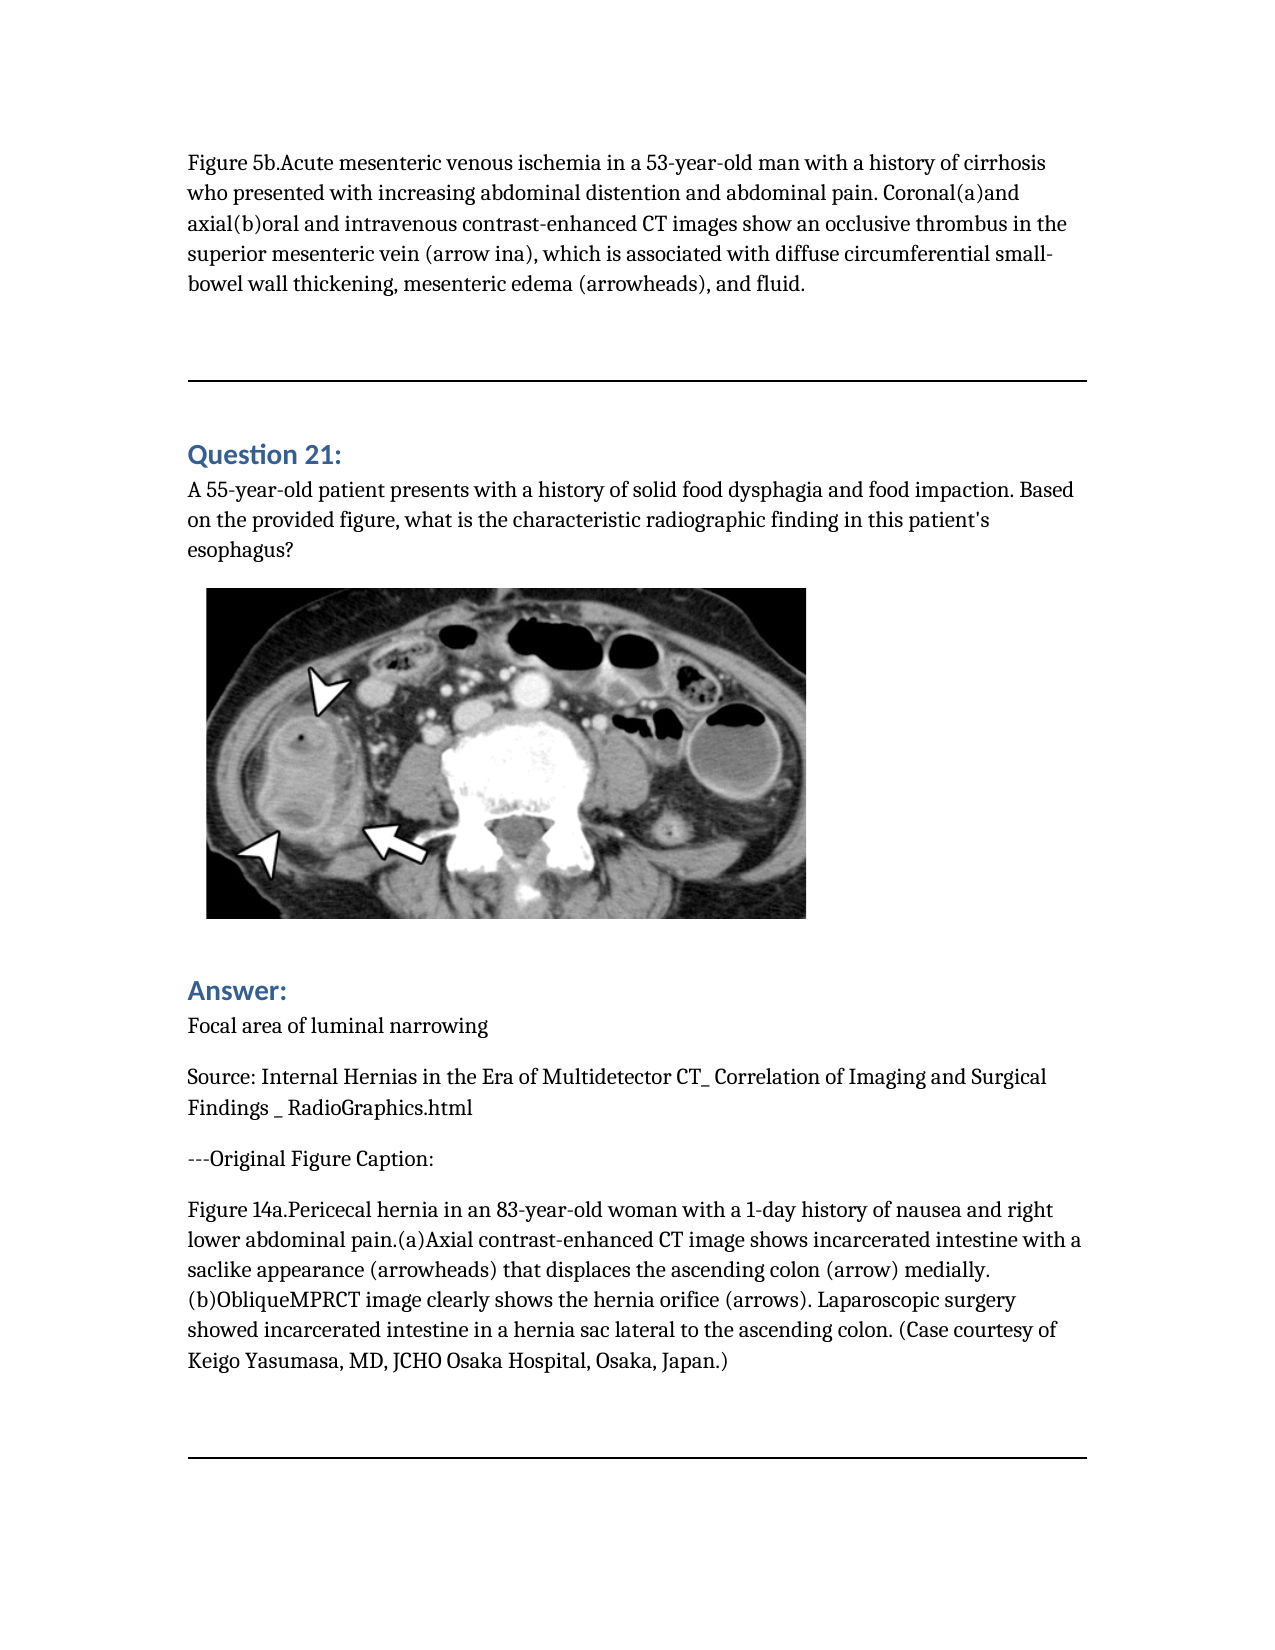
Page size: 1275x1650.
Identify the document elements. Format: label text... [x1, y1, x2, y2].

subtitle Question 21: [187, 436, 1087, 472]
subtitle Answer: [187, 972, 1087, 1008]
text Figure 14a.Pericecal hernia in an 83-year-old woman with a 1-day history of nausea and right lower abdominal pain.(a)Axial contrast-enhanced CT image shows incarcerated intestine with a saclike appearance (arrowheads) that displaces the ascending colon (arrow) medially.(b)ObliqueMPRCT image clearly shows the hernia orifice (arrows). Laparoscopic surgery showed incarcerated intestine in a hernia sac lateral to the ascending colon. (Case courtesy of Keigo Yasumasa, MD, JCHO Osaka Hospital, Osaka, Japan.) [187, 1196, 1087, 1374]
text ---Original Figure Caption: [187, 1145, 1087, 1172]
text A 55-year-old patient presents with a history of solid food dysphagia and food impaction. Based on the provided figure, what is the characteristic radiographic finding in this patient's esophagus? [187, 477, 1087, 564]
text Figure 5b.Acute mesenteric venous ischemia in a 53-year-old man with a history of cirrhosis who presented with increasing abdominal distention and abdominal pain. Coronal(a)and axial(b)oral and intravenous contrast-enhanced CT images show an occlusive thrombus in the superior mesenteric vein (arrow ina), which is associated with diffuse circumferential small-bowel wall thickening, mesenteric edema (arrowheads), and fluid. [187, 150, 1087, 297]
text Source: Internal Hernias in the Era of Multidetector CT_ Correlation of Imaging and Surgical Findings _ RadioGraphics.html [187, 1064, 1087, 1121]
picture [206, 588, 807, 919]
text Focal area of luminal narrowing [187, 1013, 1087, 1039]
